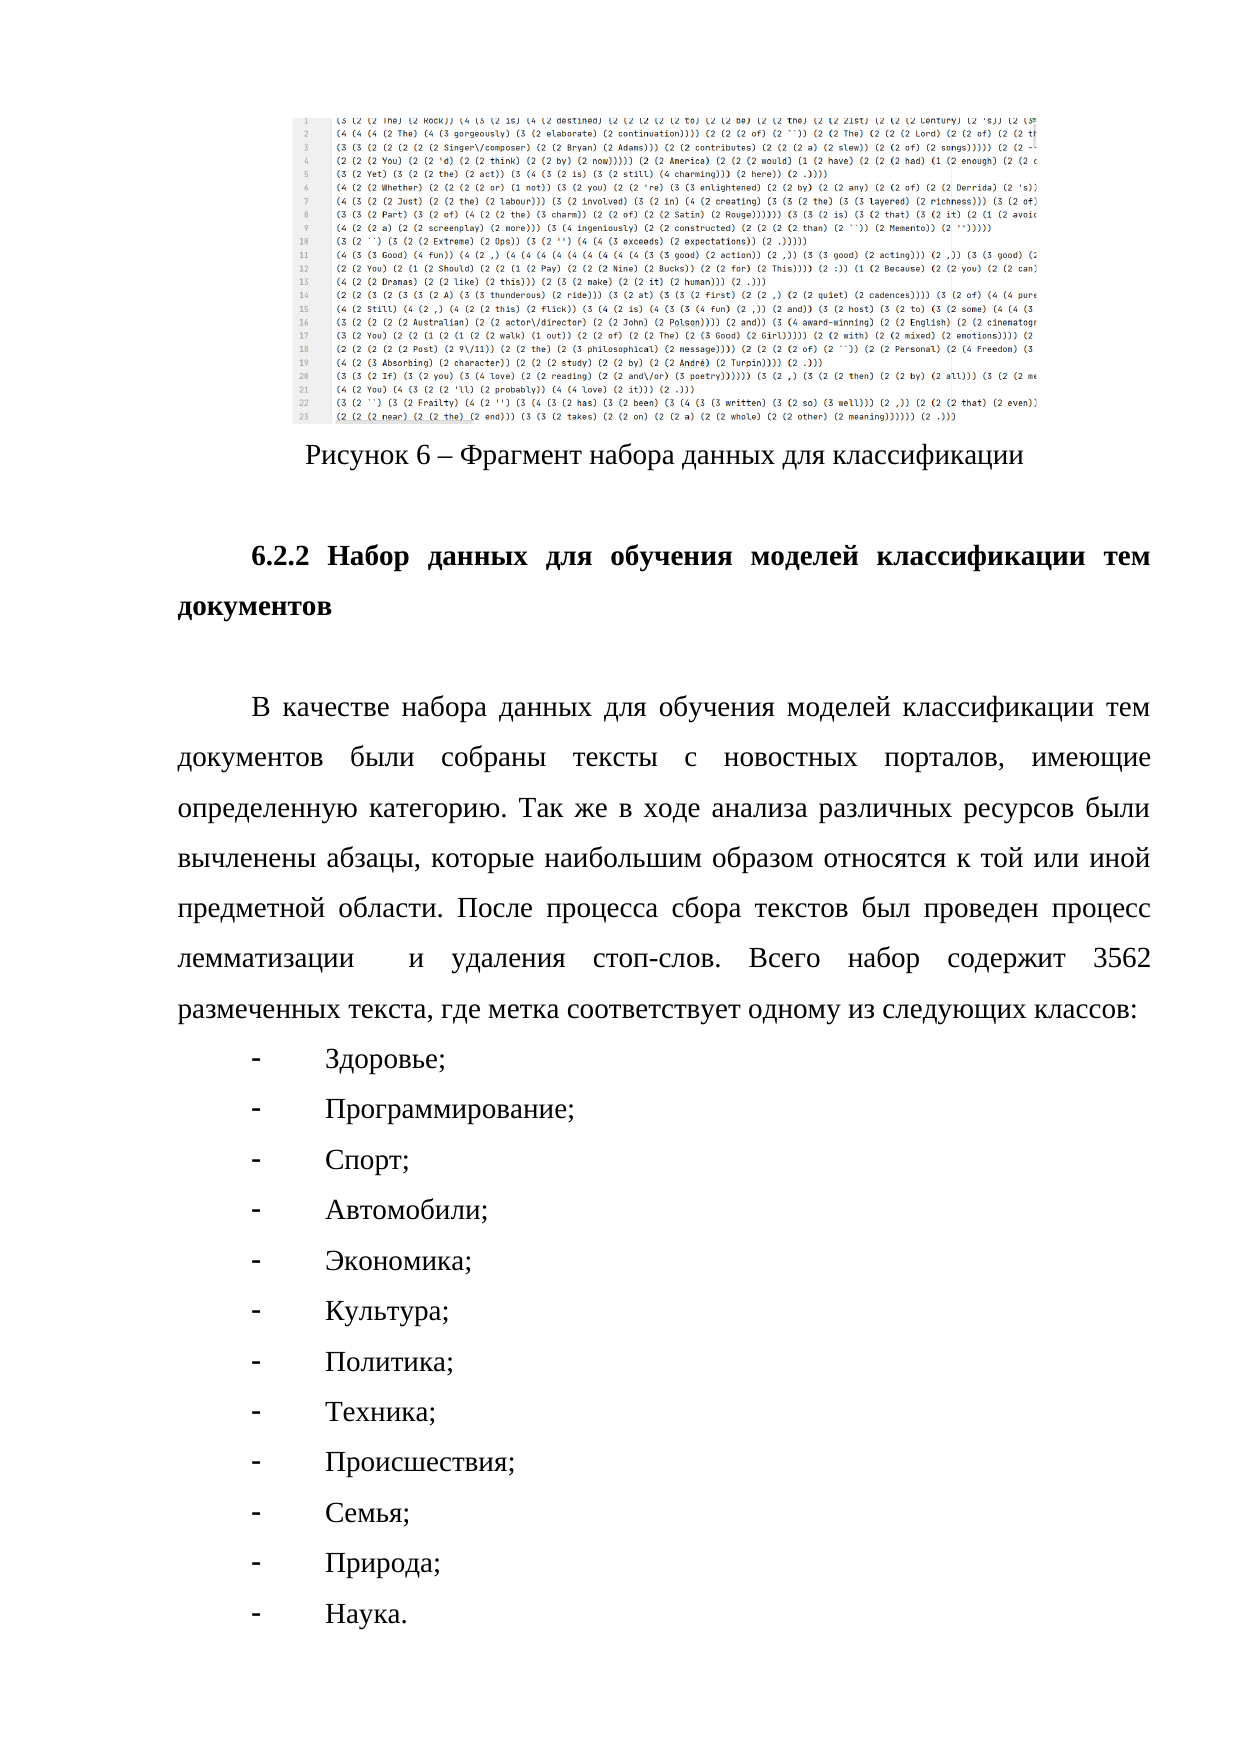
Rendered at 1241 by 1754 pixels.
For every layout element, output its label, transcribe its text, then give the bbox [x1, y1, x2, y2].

subtitle 6.2.2 Набор данных для обучения моделей классификации тем документов [177, 538, 1152, 622]
text В качестве набора данных для обучения моделей классификации тем документов были собраны тексты с новостных порталов, имеющие определенную категорию. Так же в ходе анализа различных ресурсов были вычленены абзацы, которые наибольшим образом относятся к той или иной предметной области. После процесса сбора текстов был проведен процесс лемматизации и удаления стоп-слов. Всего набор содержит 3562 размеченных текста, где метка соответствует одному из следующих классов: [177, 689, 1152, 1024]
list Экономика; [177, 1243, 1152, 1277]
list Автомобили; [177, 1192, 1152, 1226]
list Спорт; [177, 1142, 1152, 1176]
list Наука. [177, 1596, 1152, 1629]
list Природа; [177, 1545, 1152, 1579]
list Культура; [177, 1293, 1152, 1327]
list Происшествия; [177, 1444, 1152, 1478]
list Здоровье; [177, 1041, 1152, 1075]
list Политика; [177, 1344, 1152, 1377]
picture [292, 118, 1037, 424]
list Программирование; [177, 1092, 1152, 1125]
list Семья; [177, 1495, 1152, 1529]
list Техника; [177, 1394, 1152, 1428]
